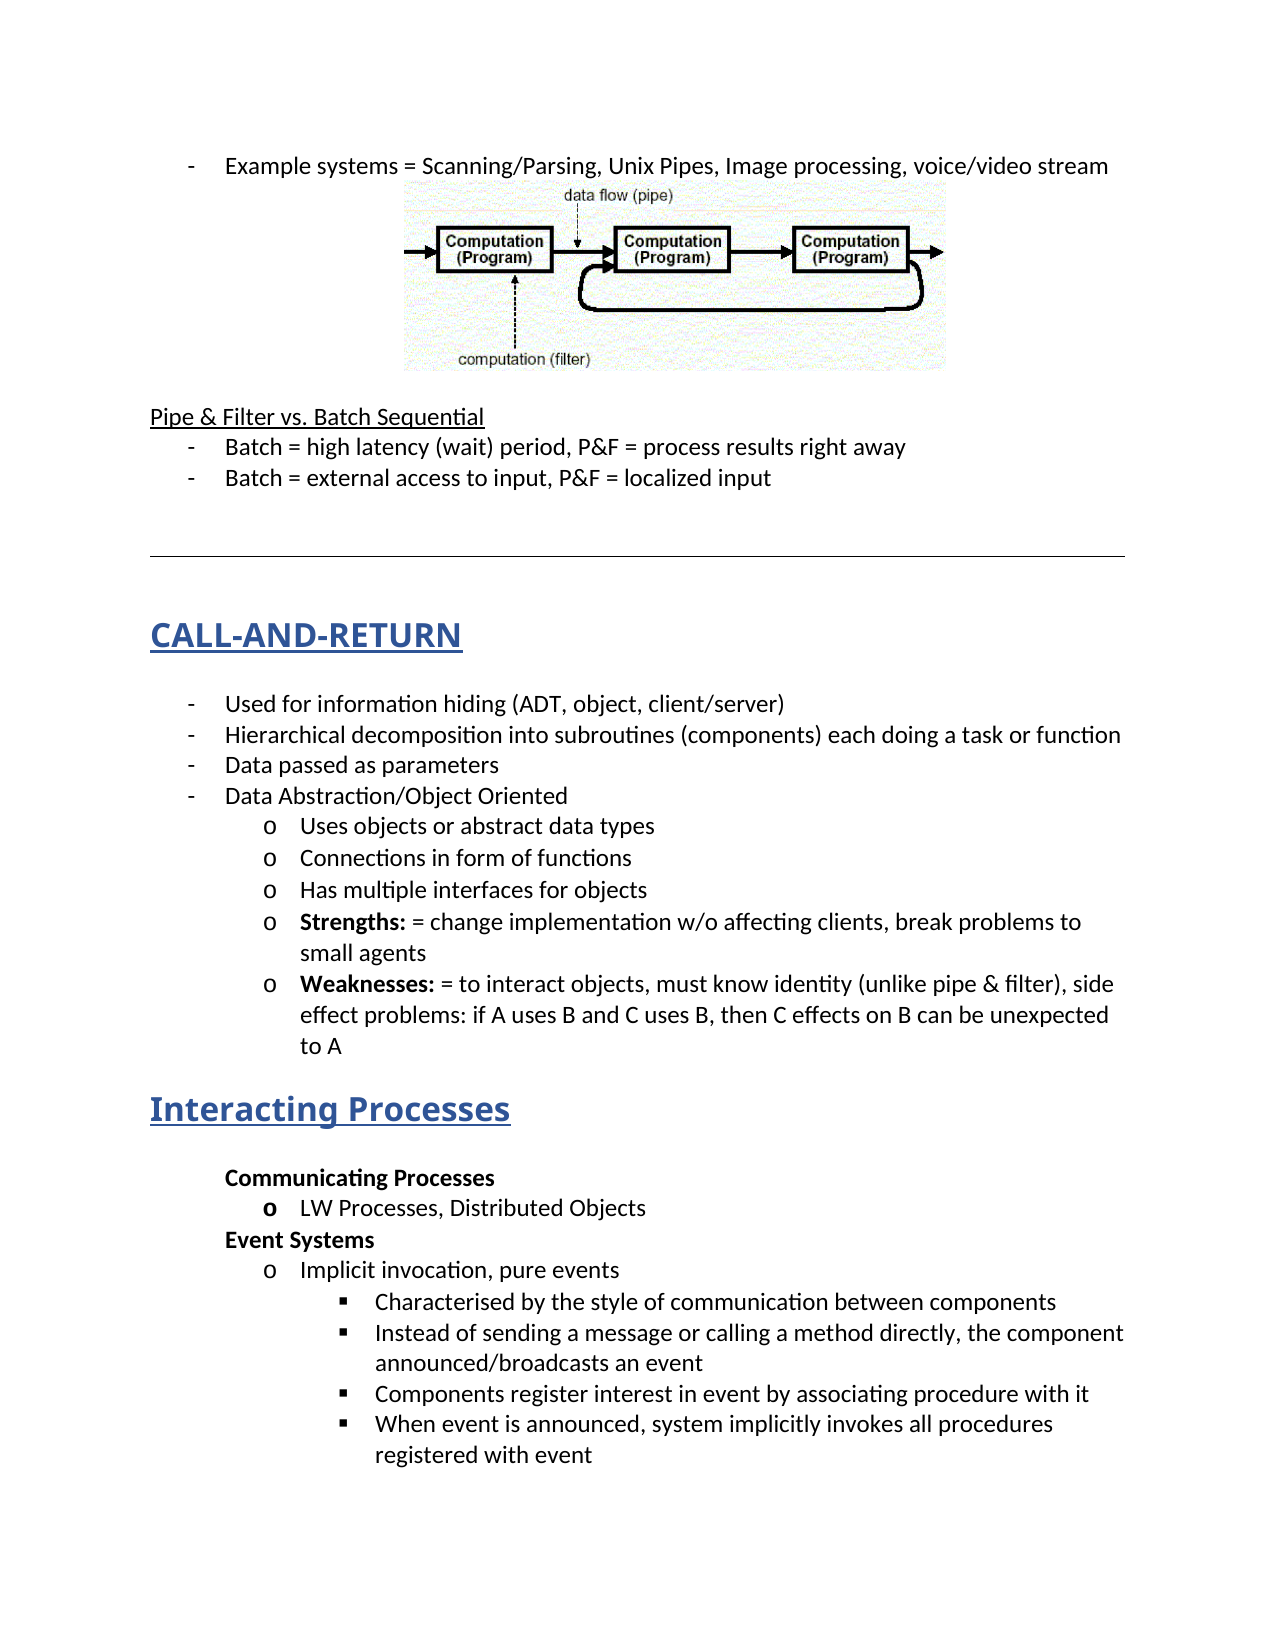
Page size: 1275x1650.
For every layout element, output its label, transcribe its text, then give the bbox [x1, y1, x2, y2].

list Uses objects or abstract data types [262, 810, 1125, 842]
list Batch = high latency (wait) period, P&F = process results right away [187, 432, 1125, 462]
list LW Processes, Distributed Objects [262, 1192, 1125, 1224]
list Data passed as parameters [187, 749, 1125, 780]
list Communicating Processes [225, 1162, 1125, 1192]
picture [404, 180, 946, 371]
list Components register interest in event by associating procedure with it [337, 1378, 1125, 1408]
list Instead of sending a message or calling a method directly, the component announced/broadcasts an event [337, 1317, 1125, 1378]
subtitle CALL-AND-RETURN [150, 612, 1125, 658]
list Data Abstraction/Object Oriented [187, 780, 1125, 810]
list Strengths: = change implementation w/o affecting clients, break problems to small agents [262, 906, 1125, 968]
list Used for information hiding (ADT, object, client/server) [187, 688, 1125, 719]
list Connections in form of functions [262, 842, 1125, 874]
list Implicit invocation, pure events [262, 1254, 1125, 1286]
text Pipe & Filter vs. Batch Sequential [150, 401, 1125, 432]
subtitle Interacting Processes [150, 1086, 1125, 1131]
list Has multiple interfaces for objects [262, 874, 1125, 906]
list Characterised by the style of communication between components [337, 1286, 1125, 1317]
list Example systems = Scanning/Parsing, Unix Pipes, Image processing, voice/video stream [187, 150, 1125, 181]
list Hierarchical decomposition into subroutines (components) each doing a task or function [187, 719, 1125, 749]
list Weaknesses: = to interact objects, must know identity (unlike pipe & filter), side effect problems: if A uses B and C uses B, then C effects on B can be unexpected to A [262, 968, 1125, 1061]
list Event Systems [225, 1224, 1125, 1254]
list Batch = external access to input, P&F = localized input [187, 462, 1125, 493]
list When event is announced, system implicitly invokes all procedures registered with event [337, 1408, 1125, 1469]
